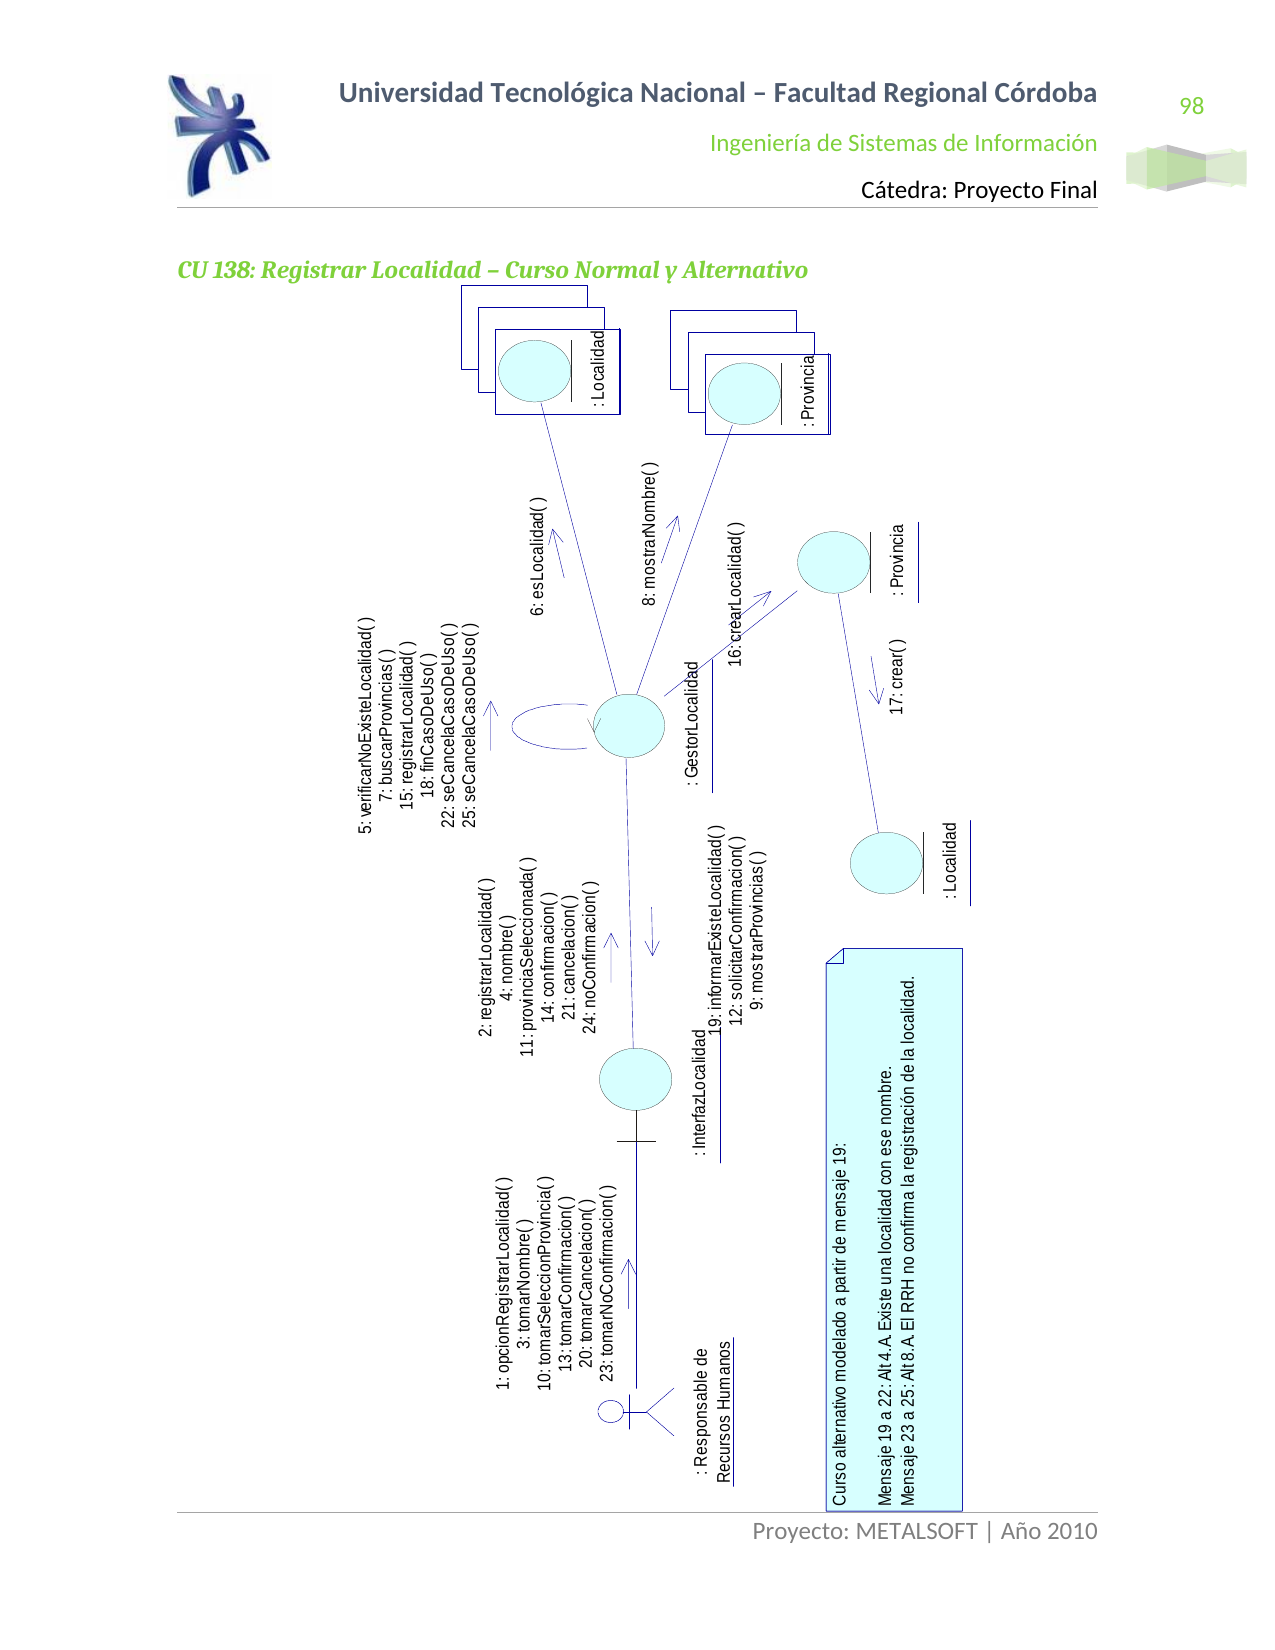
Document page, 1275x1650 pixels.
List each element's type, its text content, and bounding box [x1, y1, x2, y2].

text CU 138: Registrar Localidad – Curso Normal y Alternativo [177, 256, 1098, 284]
picture [167, 74, 272, 199]
